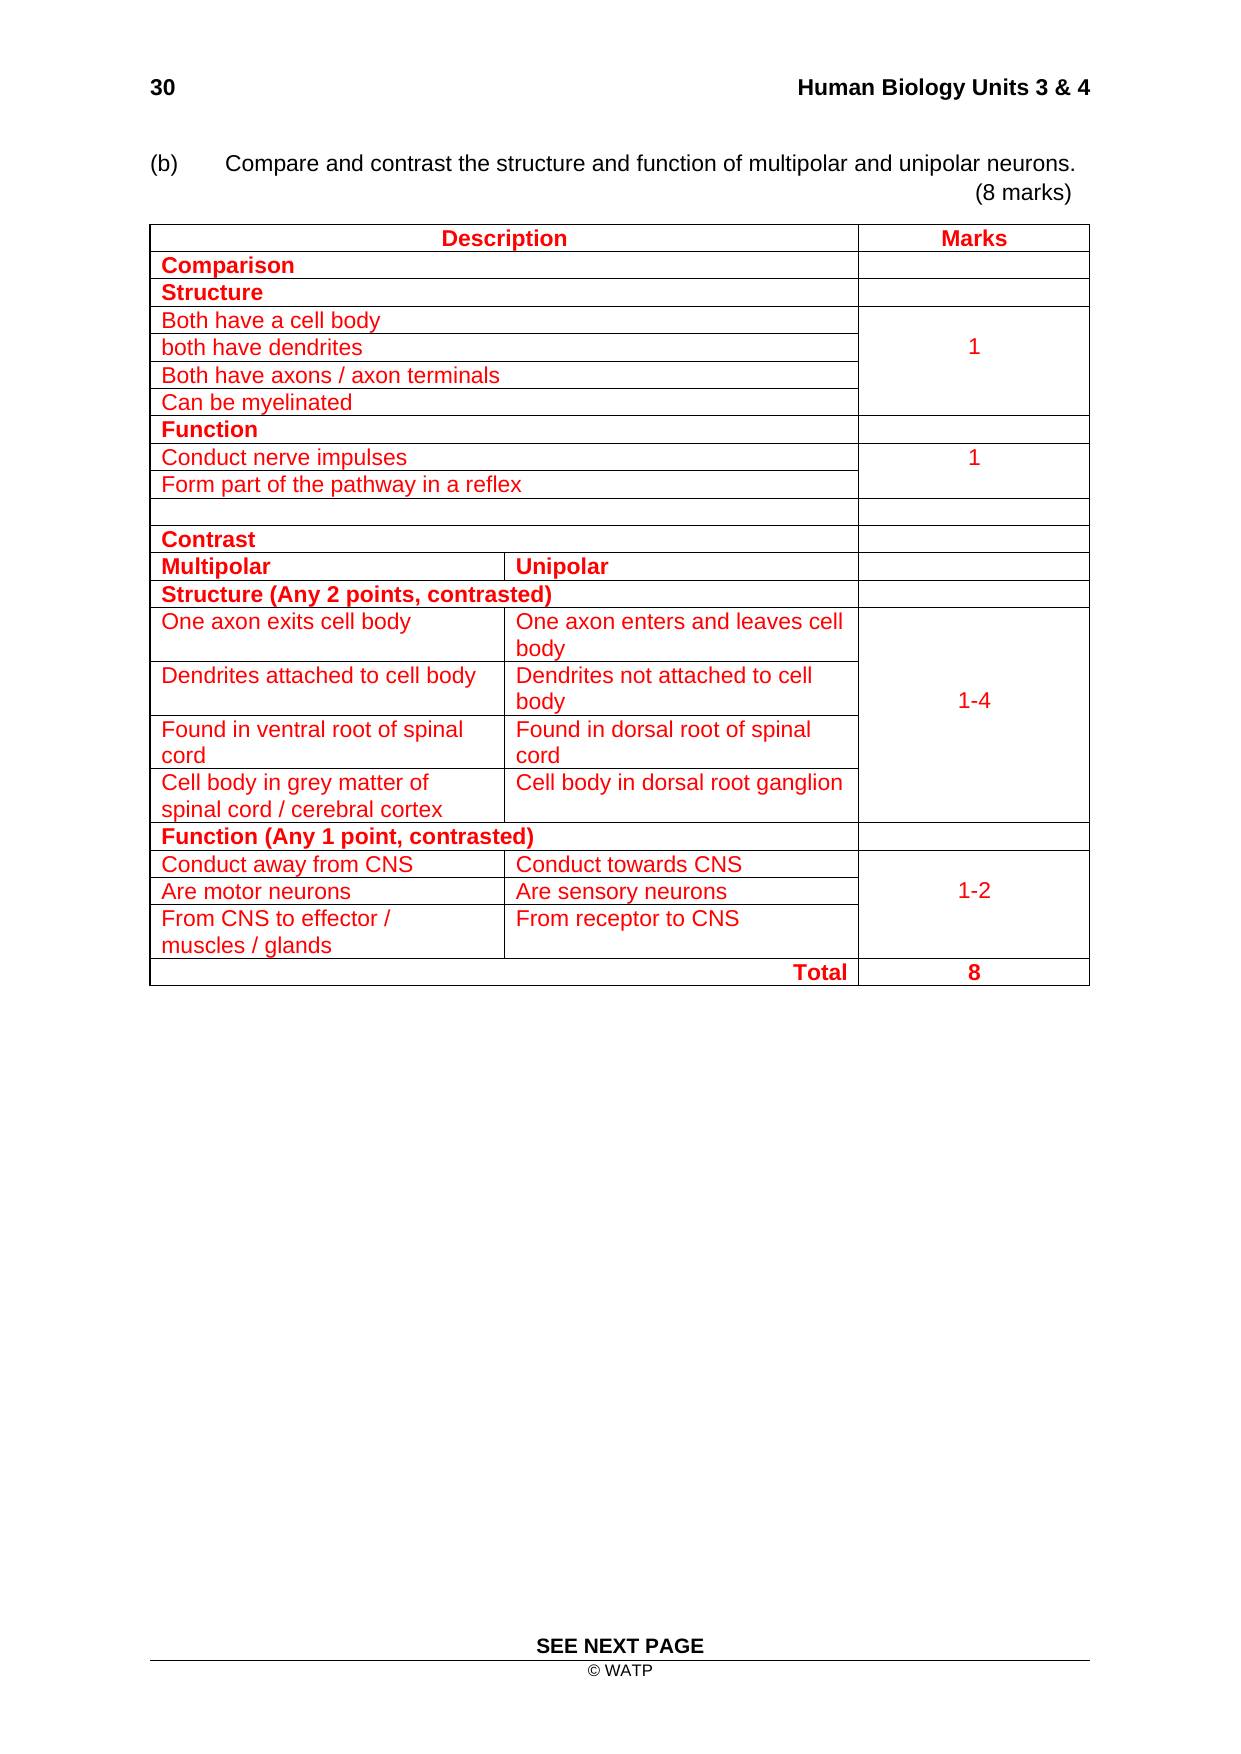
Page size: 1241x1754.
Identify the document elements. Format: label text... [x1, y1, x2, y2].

table_cell Unipolar [505, 553, 858, 580]
table_cell 1 [859, 307, 1089, 415]
table_cell Cell body in dorsal root ganglion [505, 769, 858, 822]
table_cell Conduct away from CNS [151, 851, 504, 877]
table_cell Conduct towards CNS [505, 851, 858, 877]
table_cell [859, 416, 1089, 443]
table_cell Structure [151, 279, 858, 306]
table_cell Comparison [151, 252, 858, 278]
table_cell Function [151, 416, 858, 443]
table_cell One axon exits cell body [151, 608, 504, 661]
table_cell Are sensory neurons [505, 878, 858, 904]
table_cell Contrast [151, 526, 858, 552]
table_cell From CNS to effector / muscles / glands [151, 905, 504, 958]
table_cell Function (Any 1 point, contrasted) [151, 823, 858, 849]
table_cell Structure (Any 2 points, contrasted) [151, 581, 858, 607]
table_cell Dendrites not attached to cell body [505, 662, 858, 714]
table_header Marks [859, 225, 1089, 251]
table_cell [859, 279, 1089, 306]
table_cell One axon enters and leaves cell body [505, 608, 858, 661]
table_cell 1-4 [859, 608, 1089, 822]
table_cell [859, 499, 1089, 525]
table_cell Can be myelinated [151, 389, 858, 415]
table_cell Multipolar [151, 553, 504, 580]
table_cell Found in dorsal root of spinal cord [505, 716, 858, 768]
table_cell [151, 499, 858, 525]
table_cell [859, 553, 1089, 580]
table_cell Dendrites attached to cell body [151, 662, 504, 714]
table_cell 1-2 [859, 851, 1089, 958]
table_cell Found in ventral root of spinal cord [151, 716, 504, 768]
table_cell Both have axons / axon terminals [151, 362, 858, 388]
text (b) Compare and contrast the structure and function of multipolar and unipolar neurons. (8 marks) [150, 150, 1090, 205]
table_cell Total [151, 959, 858, 985]
table_cell [859, 526, 1089, 552]
table_cell [859, 581, 1089, 607]
table_header Description [151, 225, 858, 251]
table_cell 8 [859, 959, 1089, 985]
table_cell Cell body in grey matter of spinal cord / cerebral cortex [151, 769, 504, 822]
table_cell Conduct nerve impulses [151, 444, 858, 470]
table_cell both have dendrites [151, 334, 858, 361]
table_cell Both have a cell body [151, 307, 858, 333]
table_cell From receptor to CNS [505, 905, 858, 958]
table_cell 1 [859, 444, 1089, 497]
table_cell [859, 823, 1089, 849]
table_cell [859, 252, 1089, 278]
table_cell Form part of the pathway in a reflex [151, 471, 858, 497]
table_cell Are motor neurons [151, 878, 504, 904]
